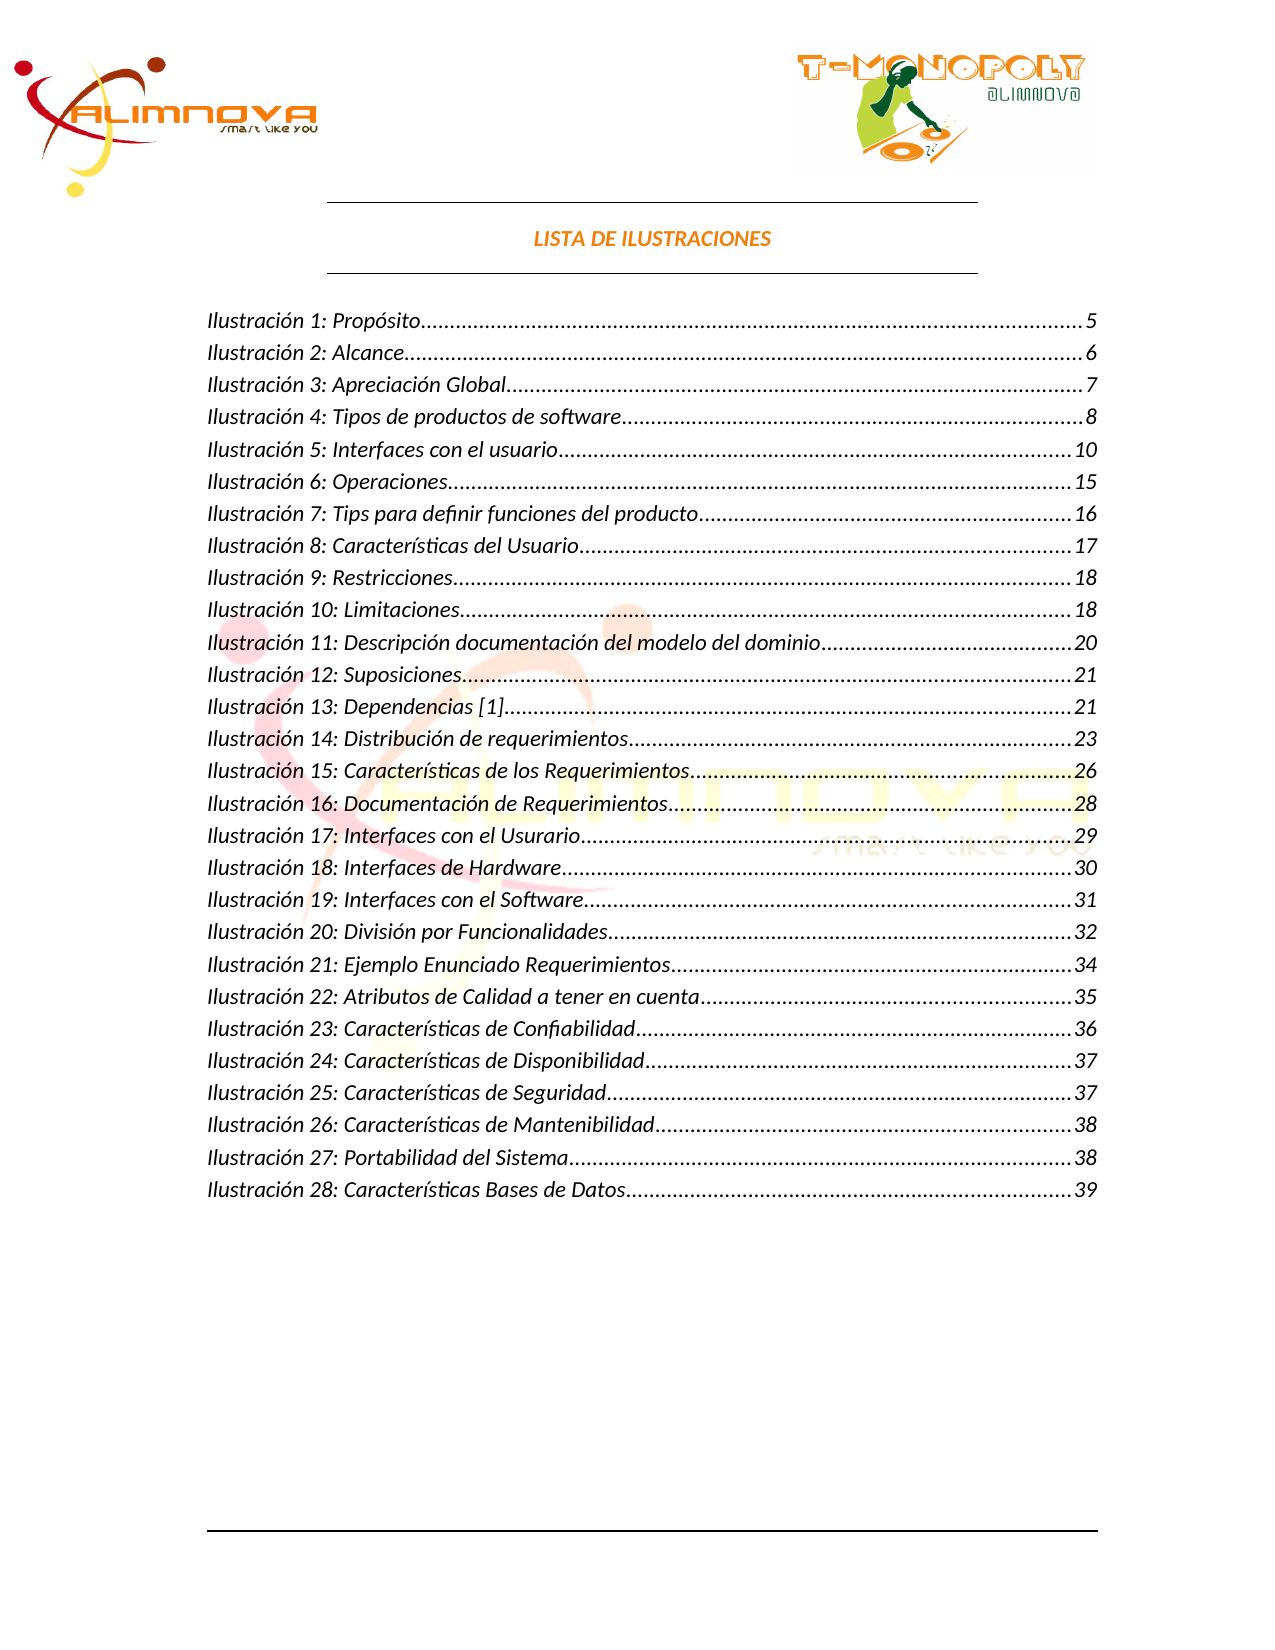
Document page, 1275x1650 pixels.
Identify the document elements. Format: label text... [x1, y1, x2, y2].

text Ilustración 28: Características Bases de Datos 39 [207, 1175, 1098, 1203]
text Ilustración 10: Limitaciones 18 [207, 596, 1098, 624]
text Ilustración 20: División por Funcionalidades 32 [207, 917, 1098, 946]
text Ilustración 22: Atributos de Calidad a tener en cuenta 35 [207, 982, 1098, 1010]
text Ilustración 9: Restricciones 18 [207, 563, 1098, 591]
text Ilustración 8: Características del Usuario 17 [207, 531, 1098, 559]
text Ilustración 26: Características de Mantenibilidad 38 [207, 1111, 1098, 1139]
text Ilustración 27: Portabilidad del Sistema 38 [207, 1143, 1098, 1171]
text Ilustración 2: Alcance 6 [207, 338, 1098, 366]
text Ilustración 1: Propósito 5 [207, 306, 1098, 334]
text Ilustración 24: Características de Disponibilidad 37 [207, 1046, 1098, 1074]
picture [10, 55, 319, 199]
text Ilustración 23: Características de Confiabilidad 36 [207, 1014, 1098, 1042]
text Ilustración 21: Ejemplo Enunciado Requerimientos 34 [207, 950, 1098, 978]
text Ilustración 12: Suposiciones 21 [207, 660, 1098, 688]
text Ilustración 15: Características de los Requerimientos 26 [207, 757, 1098, 784]
text Ilustración 6: Operaciones 15 [207, 467, 1098, 495]
text Ilustración 17: Interfaces con el Usurario 29 [207, 821, 1098, 849]
text Ilustración 13: Dependencias [1] 21 [207, 692, 1098, 720]
text Ilustración 3: Apreciación Global 7 [207, 370, 1098, 398]
text Ilustración 18: Interfaces de Hardware 30 [207, 853, 1098, 881]
text Ilustración 4: Tipos de productos de software 8 [207, 402, 1098, 431]
text Ilustración 14: Distribución de requerimientos 23 [207, 724, 1098, 752]
text Ilustración 11: Descripción documentación del modelo del dominio 20 [207, 628, 1098, 656]
text Ilustración 5: Interfaces con el usuario 10 [207, 435, 1098, 463]
picture [792, 40, 1093, 173]
text Ilustración 19: Interfaces con el Software 31 [207, 885, 1098, 913]
text LISTA DE ILUSTRACIONES [327, 203, 978, 273]
text Ilustración 7: Tips para definir funciones del producto 16 [207, 499, 1098, 527]
text Ilustración 16: Documentación de Requerimientos 28 [207, 789, 1098, 817]
text Ilustración 25: Características de Seguridad 37 [207, 1078, 1098, 1106]
